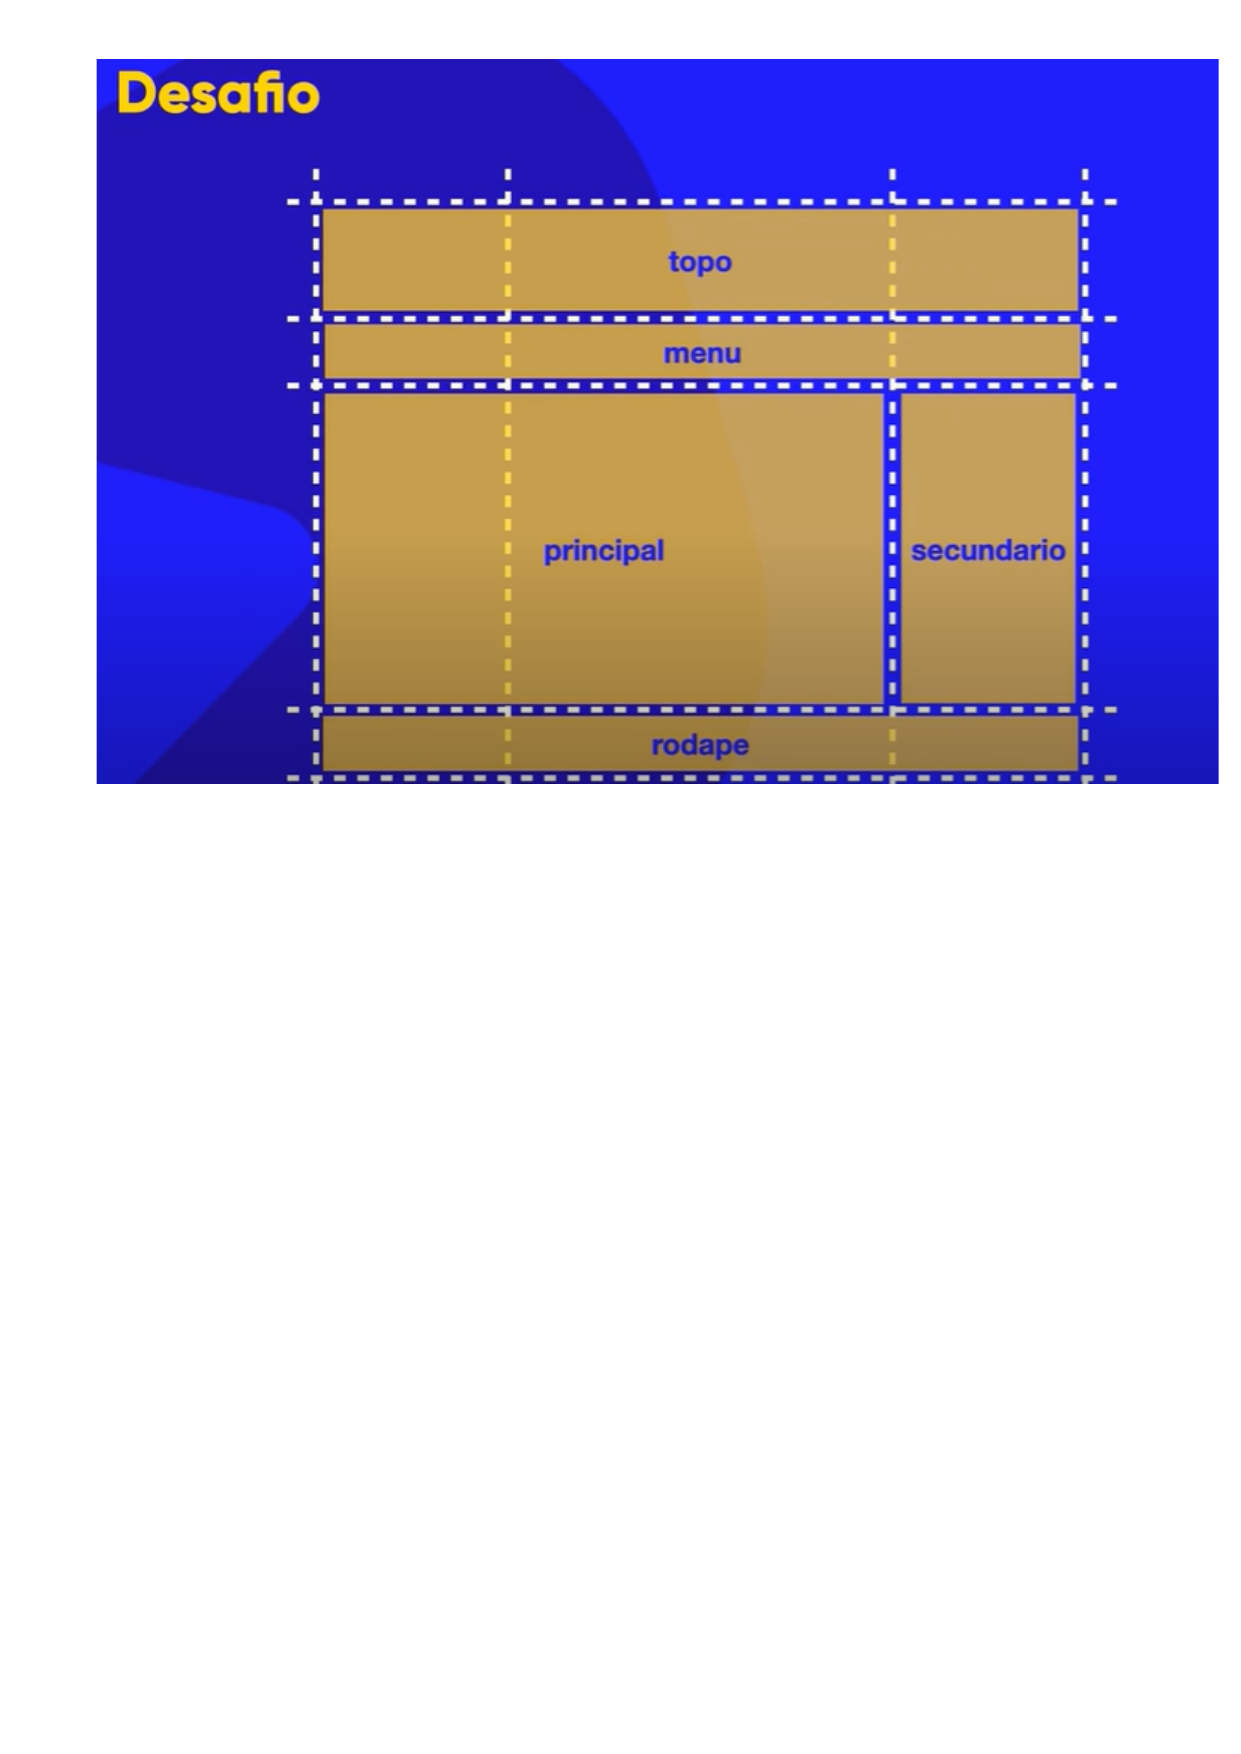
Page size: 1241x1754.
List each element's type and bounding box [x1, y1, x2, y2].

picture [96, 59, 1219, 784]
